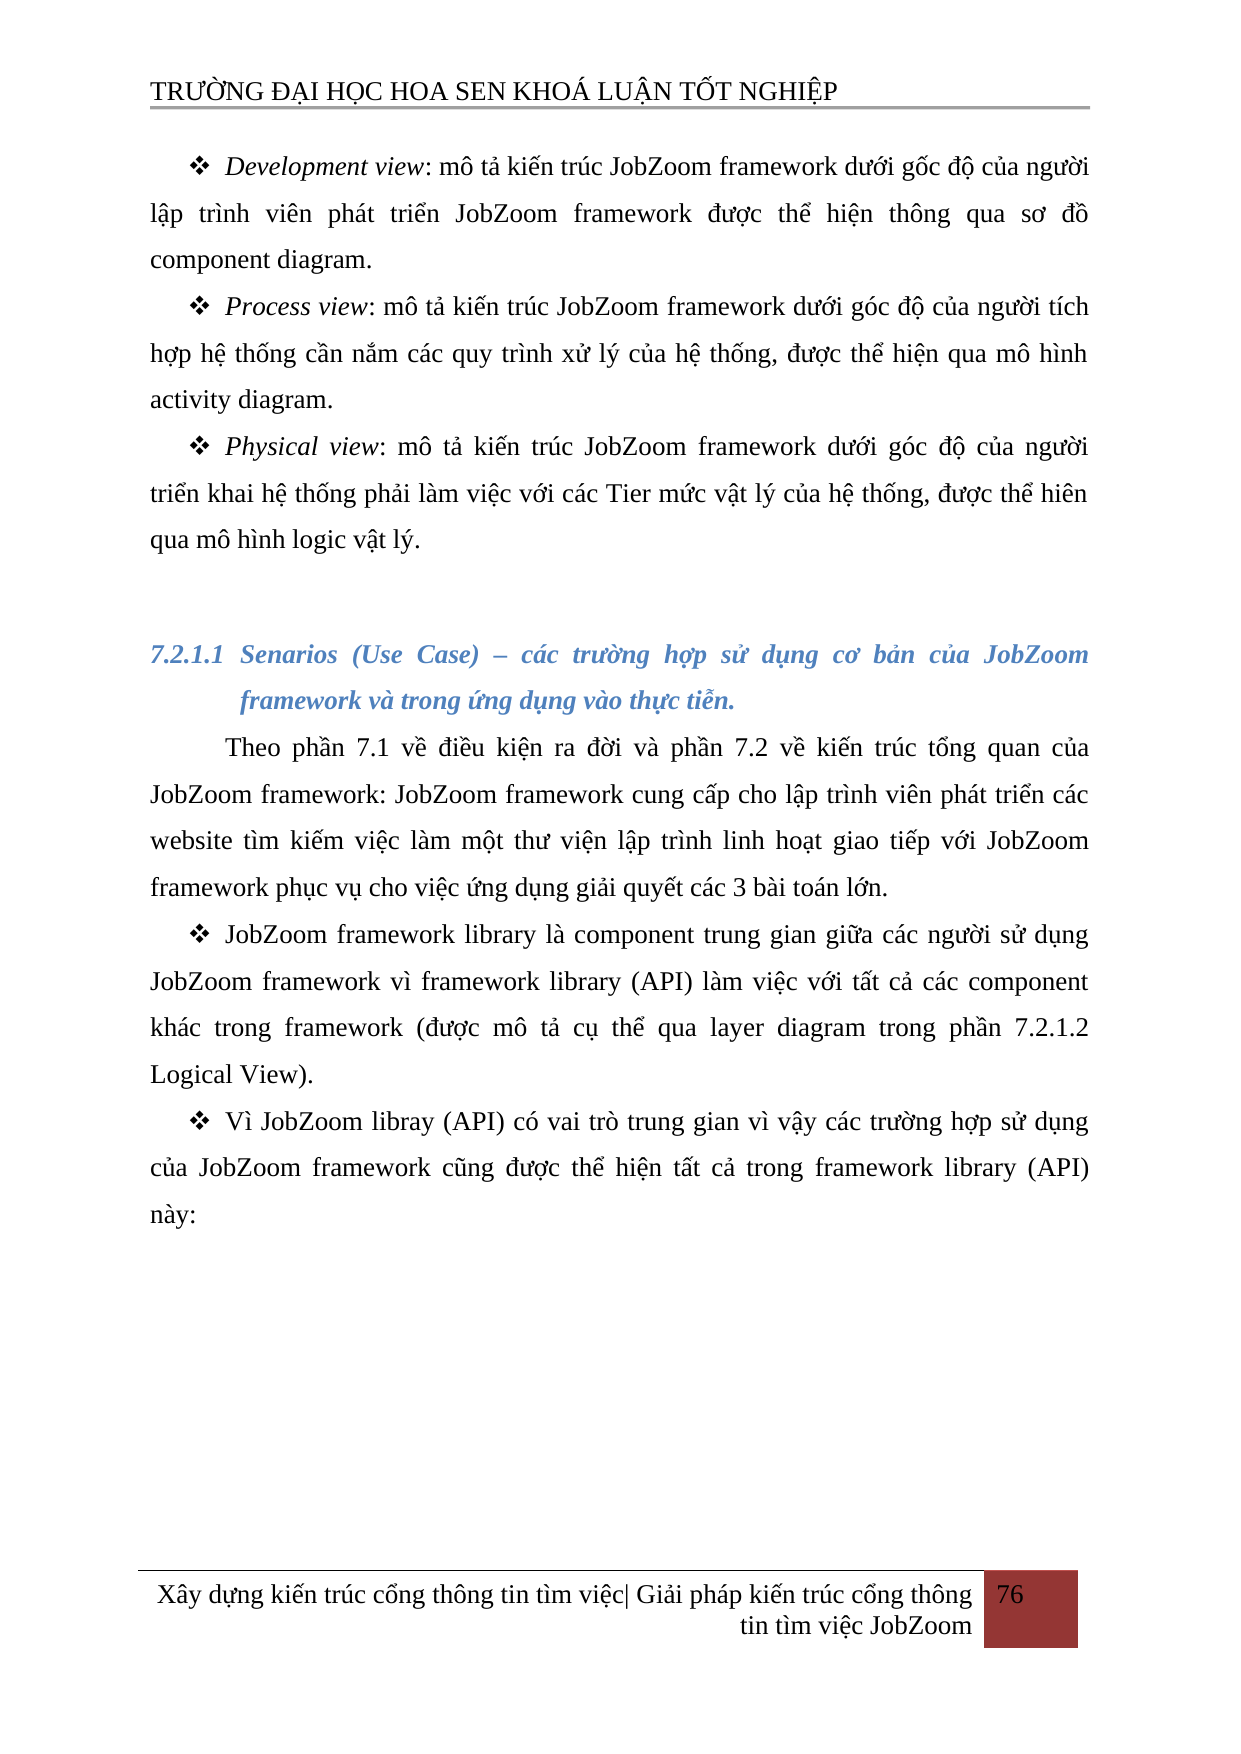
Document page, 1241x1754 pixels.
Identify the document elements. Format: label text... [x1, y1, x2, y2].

list Process view: mô tả kiến trúc JobZoom framework dưới góc độ của người tích hợp hệ thống cần nắm các quy trình xử lý của hệ thống, được thể hiện qua mô hình activity diagram. [150, 290, 1090, 415]
list Development view: mô tả kiến trúc JobZoom framework dưới gốc độ của người lập trình viên phát triển JobZoom framework được thể hiện thông qua sơ đồ component diagram. [150, 150, 1090, 274]
list Physical view: mô tả kiến trúc JobZoom framework dưới góc độ của người triển khai hệ thống phải làm việc với các Tier mức vật lý của hệ thống, được thể hiên qua mô hình logic vật lý. [150, 430, 1090, 555]
subtitle Senarios (Use Case) – các trường hợp sử dụng cơ bản của JobZoom framework và trong ứng dụng vào thực tiễn. [150, 638, 1090, 716]
text Theo phần 7.1 về điều kiện ra đời và phần 7.2 về kiến trúc tổng quan của JobZoom framework: JobZoom framework cung cấp cho lập trình viên phát triển các website tìm kiếm việc làm một thư viện lập trình linh hoạt giao tiếp với JobZoom framework phục vụ cho việc ứng dụng giải quyết các 3 bài toán lớn. [150, 731, 1090, 902]
list Vì JobZoom libray (API) có vai trò trung gian vì vậy các trường hợp sử dụng của JobZoom framework cũng được thể hiện tất cả trong framework library (API) này: [150, 1104, 1090, 1229]
list JobZoom framework library là component trung gian giữa các người sử dụng JobZoom framework vì framework library (API) làm việc với tất cả các component khác trong framework (được mô tả cụ thể qua layer diagram trong phần 7.2.1.2 Logical View). [150, 918, 1090, 1089]
